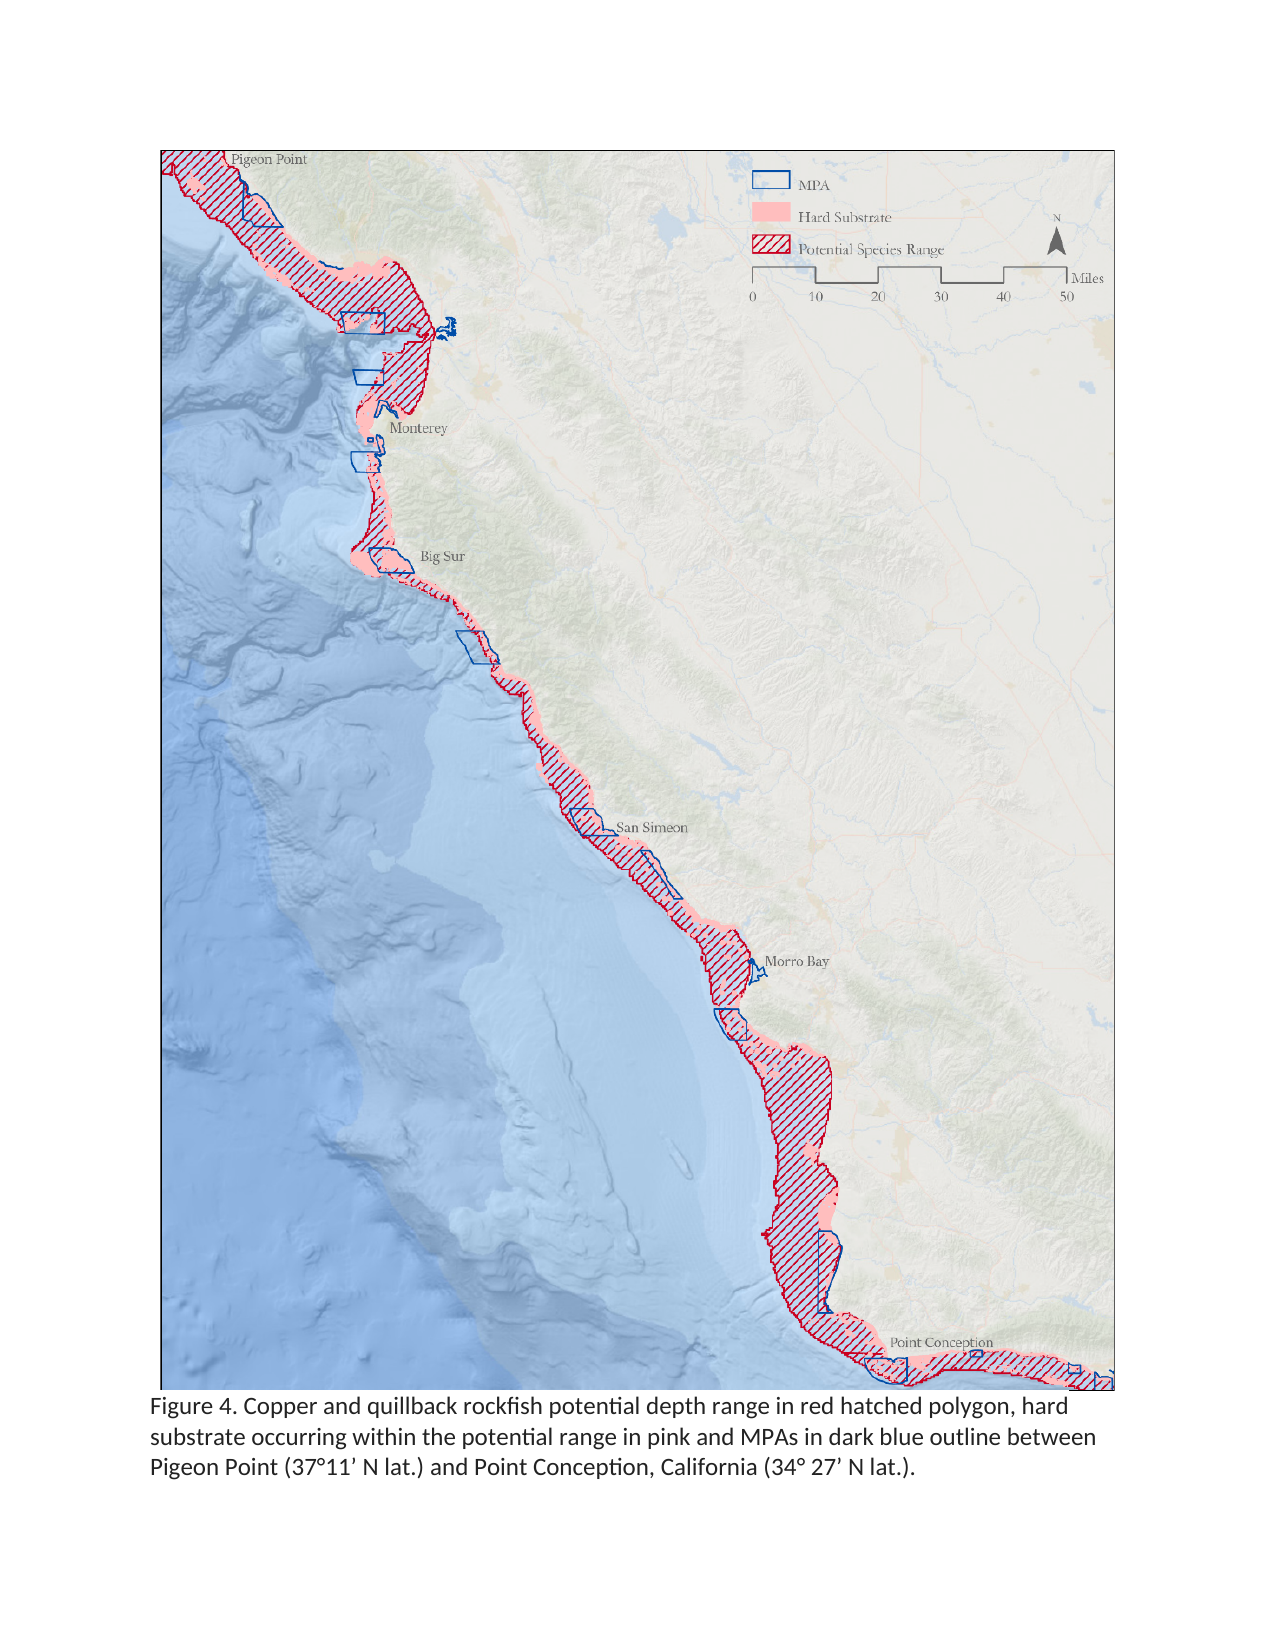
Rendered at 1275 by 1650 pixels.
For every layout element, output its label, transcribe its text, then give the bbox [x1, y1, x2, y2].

picture [160, 150, 1115, 1391]
text Figure 4. Copper and quillback rockfish potential depth range in red hatched polygon, hard substrate occurring within the potential range in pink and MPAs in dark blue outline between Pigeon Point (37°11’ N lat.) and Point Conception, California (34° 27’ N lat.). [916, 1390, 1125, 1482]
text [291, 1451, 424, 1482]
